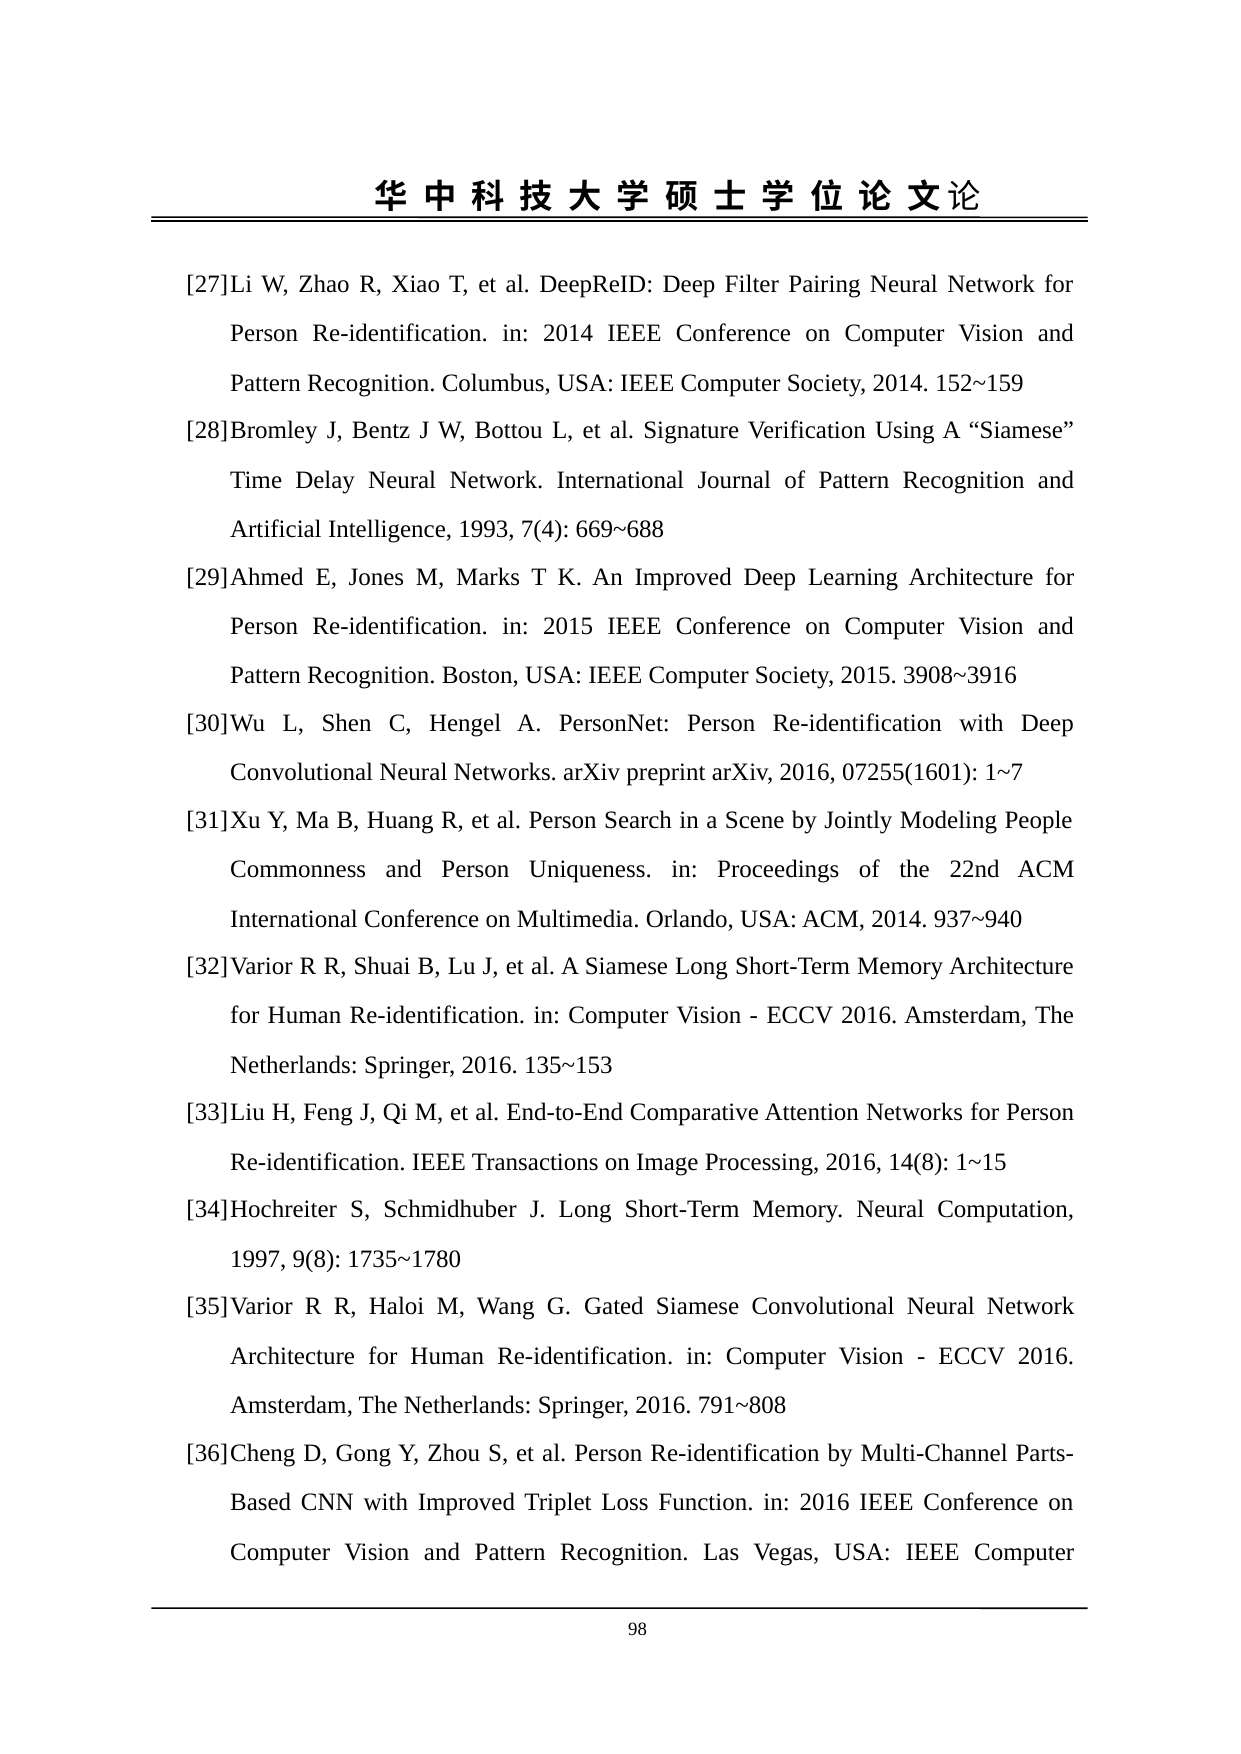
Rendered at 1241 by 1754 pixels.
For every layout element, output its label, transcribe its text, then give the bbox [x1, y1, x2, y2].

list Hochreiter S, Schmidhuber J. Long Short-Term Memory. Neural Computation, 1997, 9(8): 1735~1780 [186, 1192, 1075, 1275]
list Xu Y, Ma B, Huang R, et al. Person Search in a Scene by Jointly Modeling People Commonness and Person Uniqueness. in: Proceedings of the 22nd ACM International Conference on Multimedia. Orlando, USA: ACM, 2014. 937~940 [186, 803, 1075, 935]
list Varior R R, Haloi M, Wang G. Gated Siamese Convolutional Neural Network Architecture for Human Re-identification. in: Computer Vision - ECCV 2016. Amsterdam, The Netherlands: Springer, 2016. 791~808 [186, 1289, 1075, 1421]
list Li W, Zhao R, Xiao T, et al. DeepReID: Deep Filter Pairing Neural Network for Person Re-identification. in: 2014 IEEE Conference on Computer Vision and Pattern Recognition. Columbus, USA: IEEE Computer Society, 2014. 152~159 [186, 267, 1075, 399]
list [186, 1436, 1075, 1567]
list Liu H, Feng J, Qi M, et al. End-to-End Comparative Attention Networks for Person Re-identification. IEEE Transactions on Image Processing, 2016, 14(8): 1~15 [186, 1095, 1075, 1178]
list Ahmed E, Jones M, Marks T K. An Improved Deep Learning Architecture for Person Re-identification. in: 2015 IEEE Conference on Computer Vision and Pattern Recognition. Boston, USA: IEEE Computer Society, 2015. 3908~3916 [186, 559, 1075, 691]
list Varior R R, Shuai B, Lu J, et al. A Siamese Long Short-Term Memory Architecture for Human Re-identification. in: Computer Vision - ECCV 2016. Amsterdam, The Netherlands: Springer, 2016. 135~153 [186, 949, 1075, 1081]
list Bromley J, Bentz J W, Bottou L, et al. Signature Verification Using A “Siamese” Time Delay Neural Network. International Journal of Pattern Recognition and Artificial Intelligence, 1993, 7(4): 669~688 [186, 413, 1075, 545]
list Wu L, Shen C, Hengel A. PersonNet: Person Re-identification with Deep Convolutional Neural Networks. arXiv preprint arXiv, 2016, 07255(1601): 1~7 [186, 706, 1075, 788]
